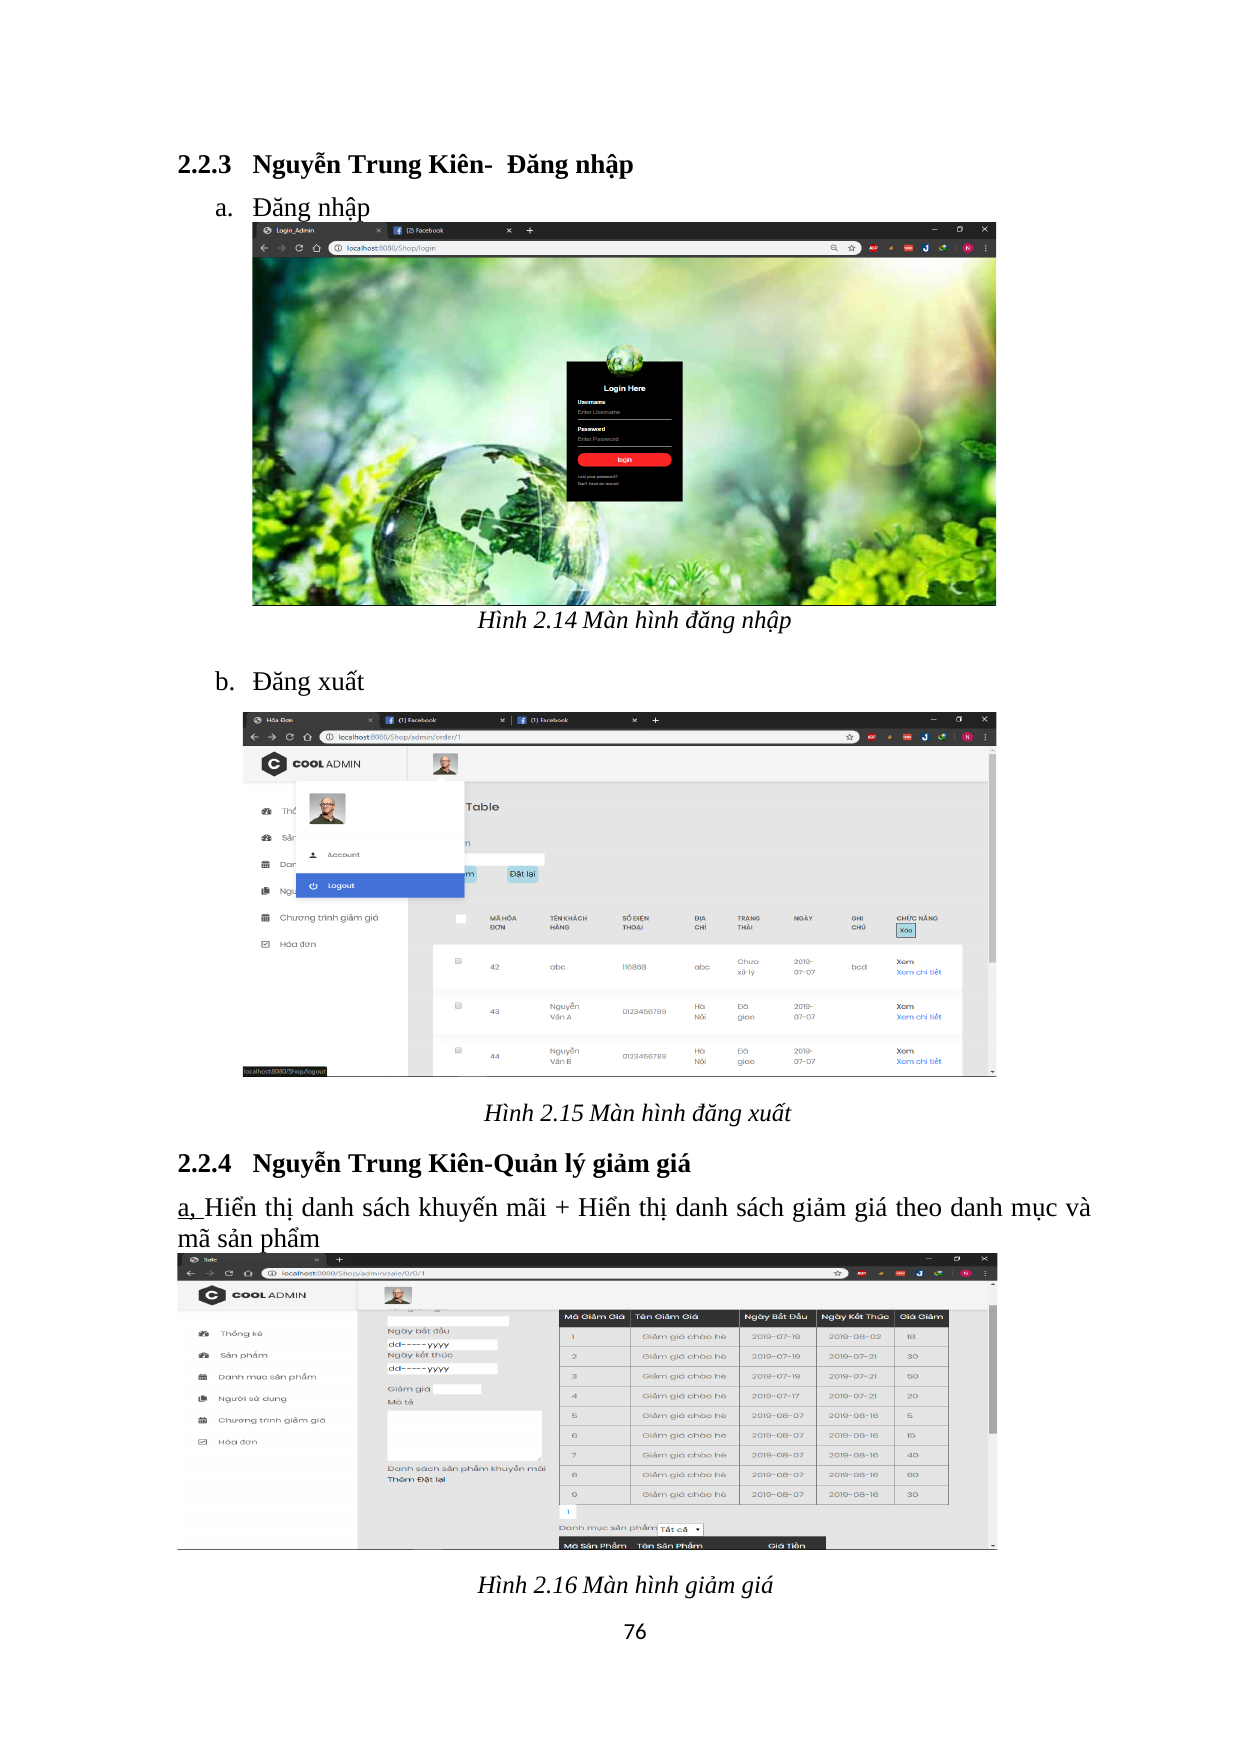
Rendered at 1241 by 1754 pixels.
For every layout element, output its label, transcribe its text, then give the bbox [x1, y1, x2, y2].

picture [242, 712, 997, 1077]
list Đăng xuất [215, 665, 1092, 696]
list Đăng nhập [215, 191, 1092, 222]
picture [177, 1253, 998, 1550]
subtitle Nguyễn Trung Kiên- Đăng nhập [177, 148, 1092, 179]
list Hình 2.14 Màn hình đăng nhập [252, 605, 1092, 634]
picture [252, 222, 997, 606]
text Hình 2.16 Màn hình giảm giá [177, 1570, 1092, 1599]
subtitle Nguyễn Trung Kiên-Quản lý giảm giá [177, 1147, 1092, 1178]
text a, Hiển thị danh sách khuyến mãi + Hiển thị danh sách giảm giá theo danh mục và mã sản phẩm [177, 1191, 1092, 1253]
text Hình 2.15 Màn hình đăng xuất [177, 1098, 1092, 1126]
